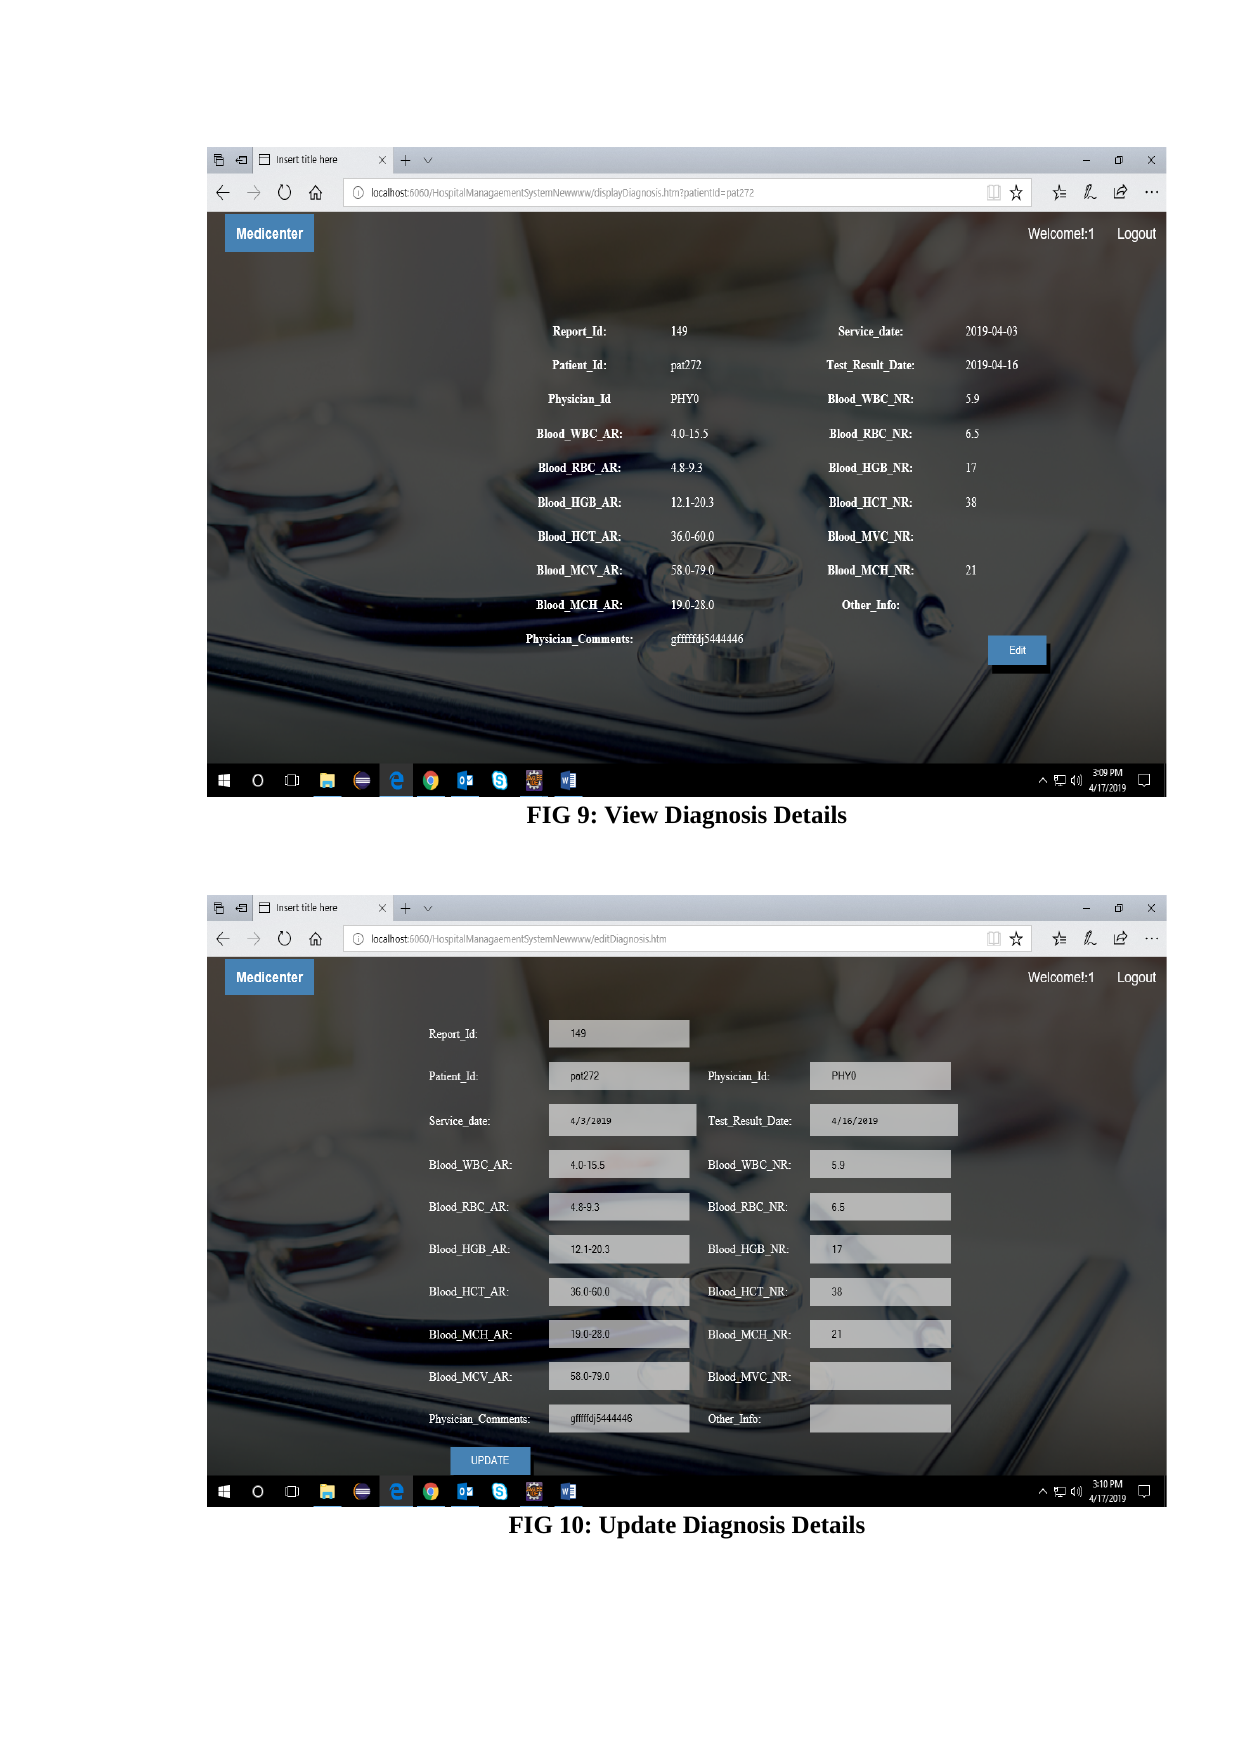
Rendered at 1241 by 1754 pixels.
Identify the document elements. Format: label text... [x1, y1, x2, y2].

text FIG 9: View Diagnosis Details [207, 800, 1167, 829]
picture [207, 895, 1167, 1507]
picture [207, 147, 1167, 797]
text FIG 10: Update Diagnosis Details [207, 1510, 1167, 1539]
